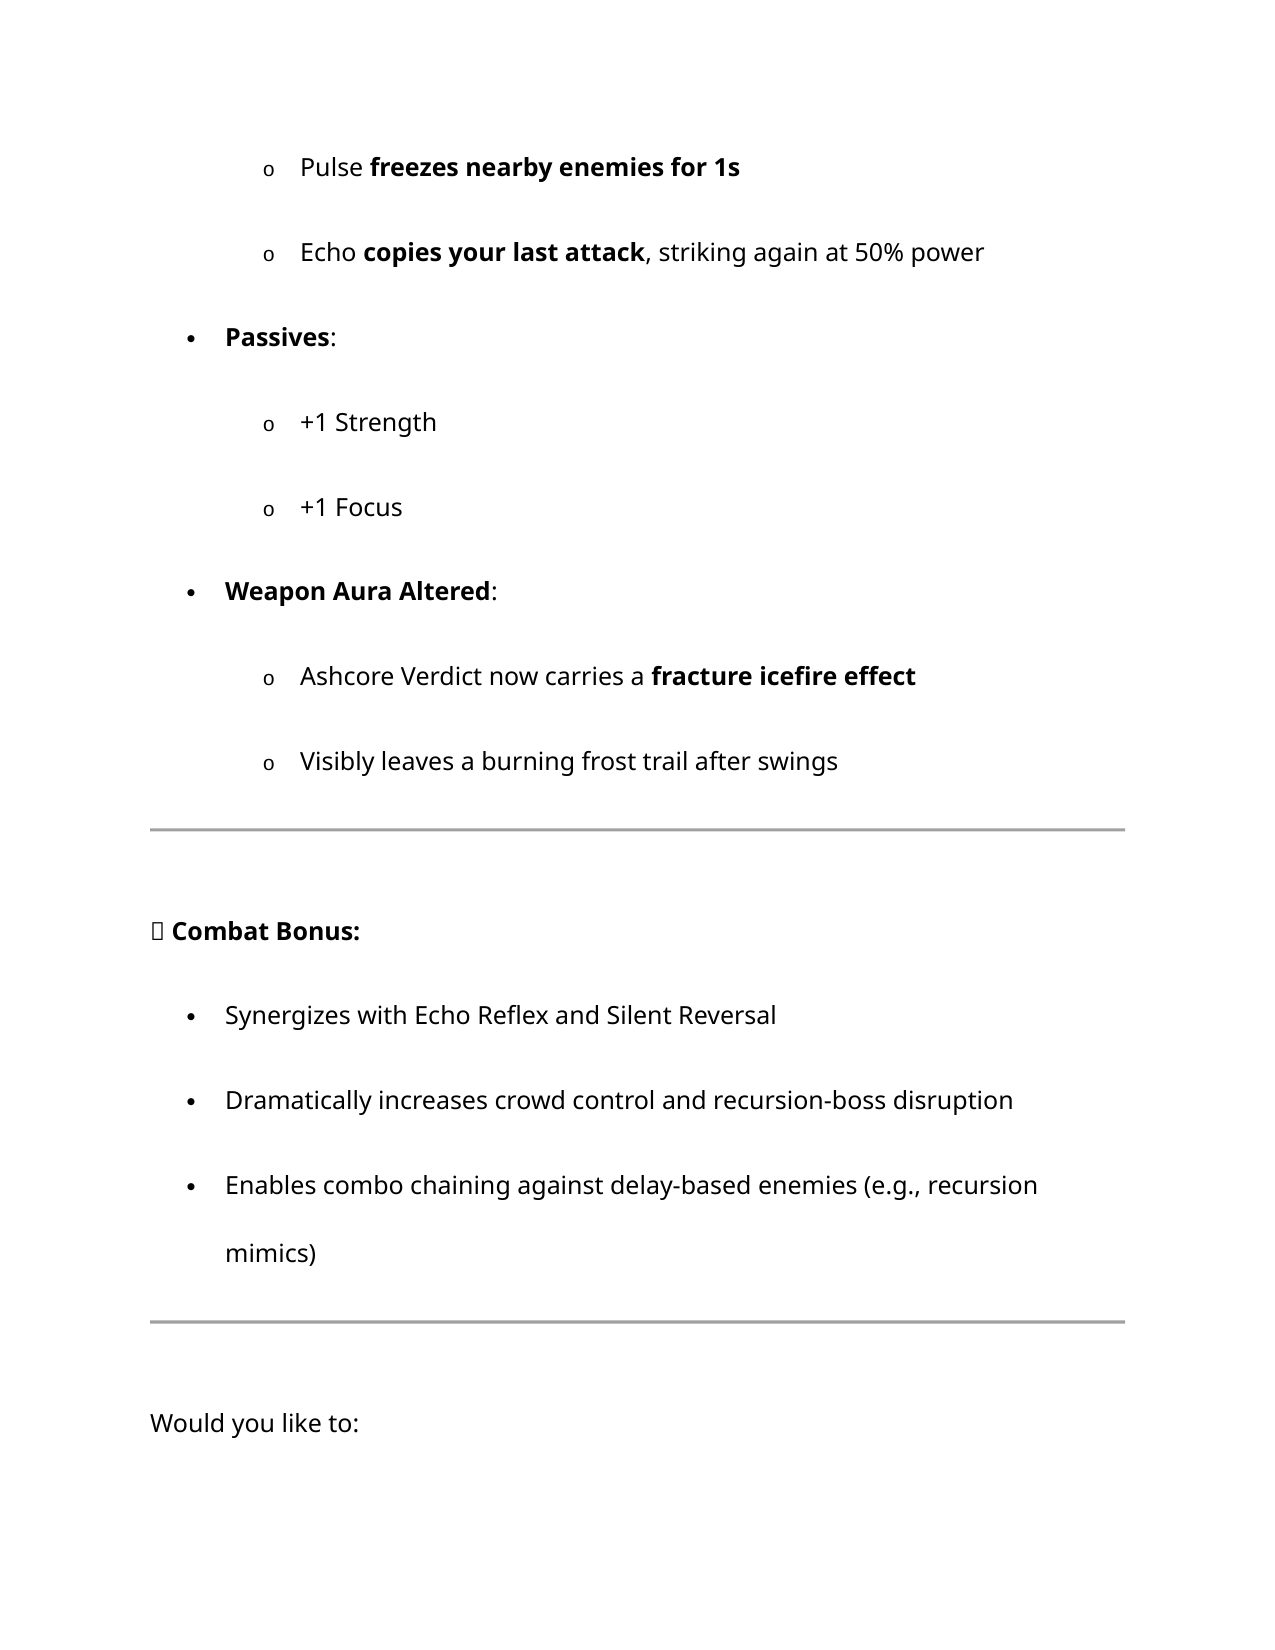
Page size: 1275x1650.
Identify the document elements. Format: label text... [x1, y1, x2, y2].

list Ashcore Verdict now carries a fracture icefire effect [262, 659, 1125, 693]
list Dramatically increases crowd control and recursion-boss disruption [187, 1083, 1125, 1117]
list Synergizes with Echo Reflex and Silent Reversal [187, 998, 1125, 1032]
list Echo copies your last attack, striking again at 50% power [262, 235, 1125, 269]
text 🧱 Combat Bonus: [150, 913, 1125, 947]
list Passives: [187, 319, 1125, 354]
list Pulse freezes nearby enemies for 1s [262, 150, 1125, 184]
list +1 Focus [262, 489, 1125, 523]
list +1 Strength [262, 404, 1125, 438]
text Would you like to: [150, 1405, 1125, 1439]
list Enables combo chaining against delay-based enemies (e.g., recursion mimics) [187, 1167, 1125, 1270]
list Weapon Aura Altered: [187, 574, 1125, 608]
list Visibly leaves a burning frost trail after swings [262, 743, 1125, 778]
